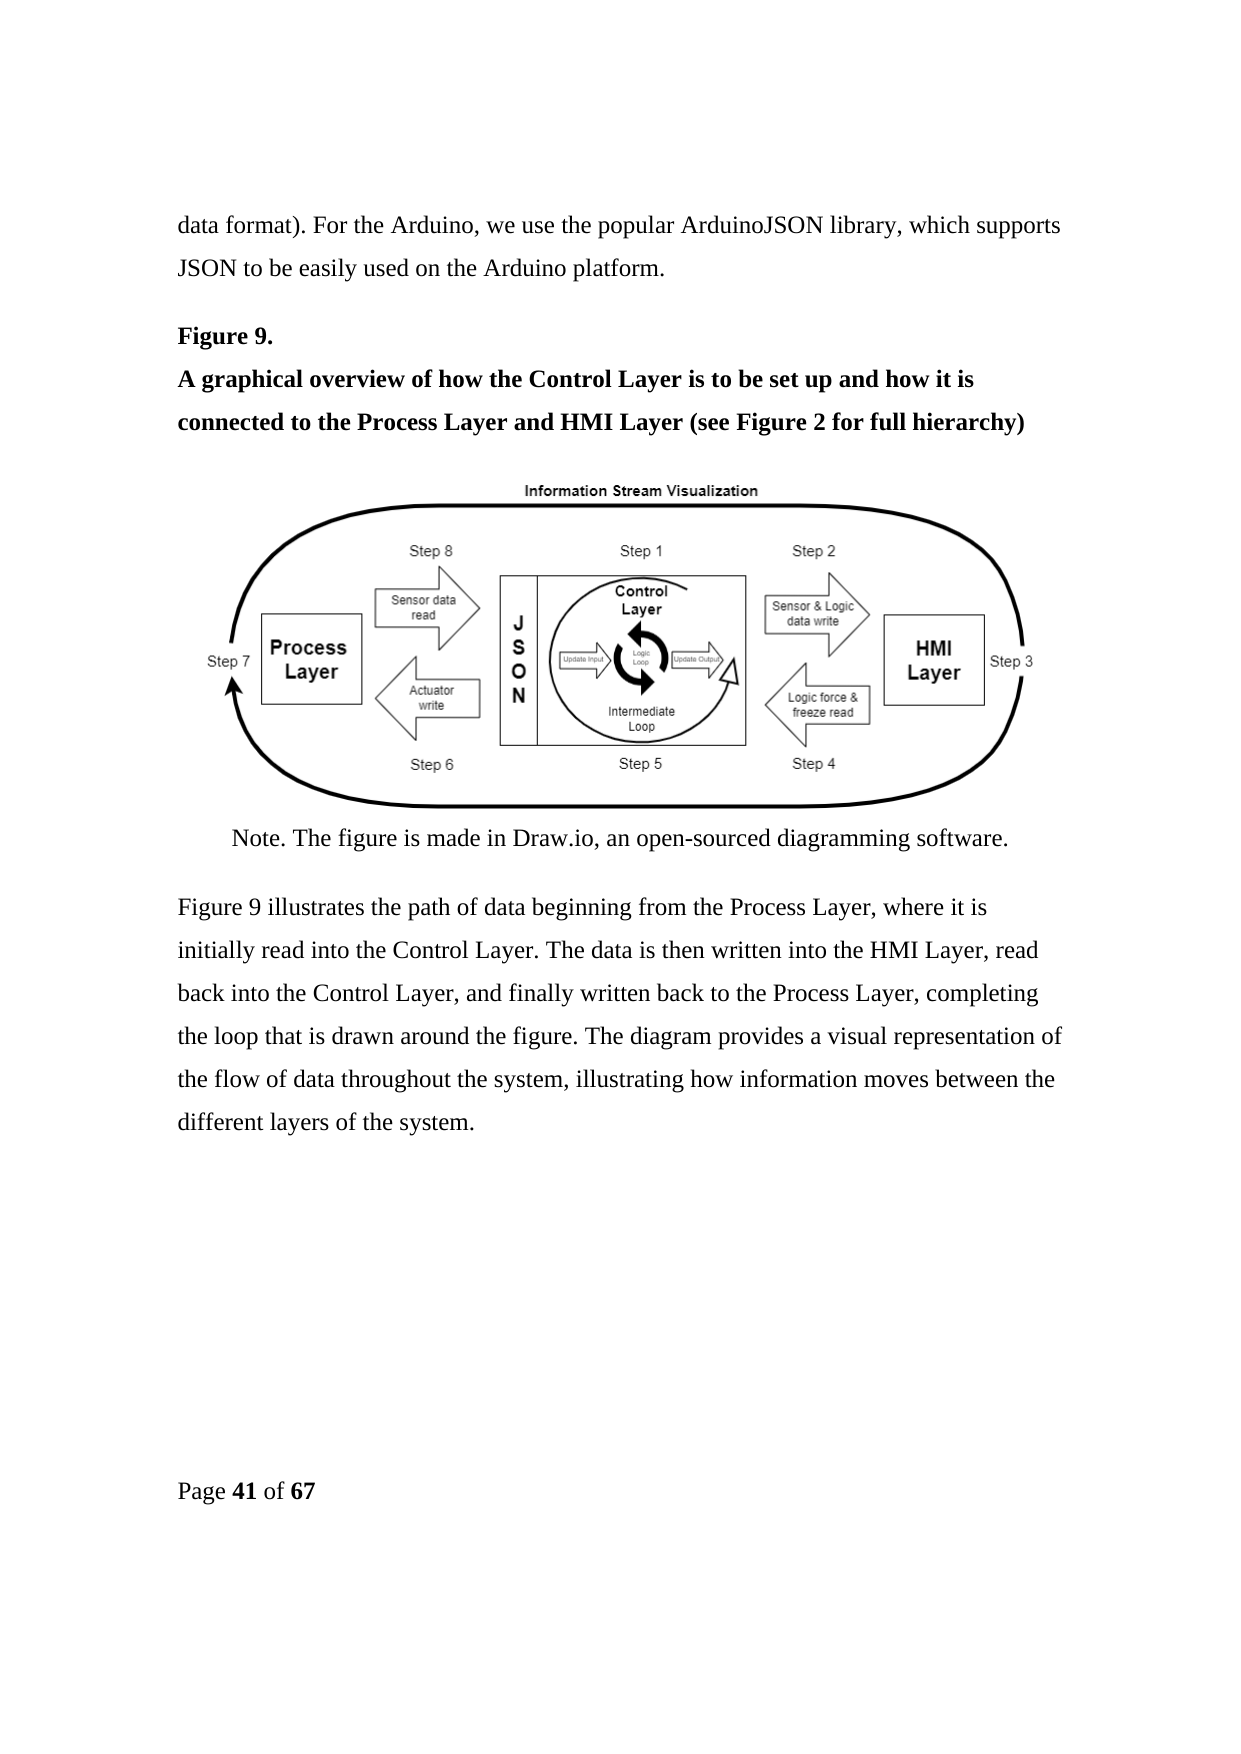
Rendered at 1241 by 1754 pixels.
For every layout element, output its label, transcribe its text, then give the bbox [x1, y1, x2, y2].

text Figure 9. A graphical overview of how the Control Layer is to be set up and how it is connected to the Process Layer and HMI Layer (see Figure 2 for full hierarchy) [177, 321, 1063, 436]
text Figure 9 illustrates the path of data beginning from the Process Layer, where it is initially read into the Control Layer. The data is then written into the HMI Layer, read back into the Control Layer, and finally written back to the Process Layer, completing the loop that is drawn around the figure. The diagram provides a visual representation of the flow of data throughout the system, illustrating how information moves between the different layers of the system. [177, 892, 1063, 1136]
picture [205, 475, 1035, 809]
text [177, 210, 1063, 282]
